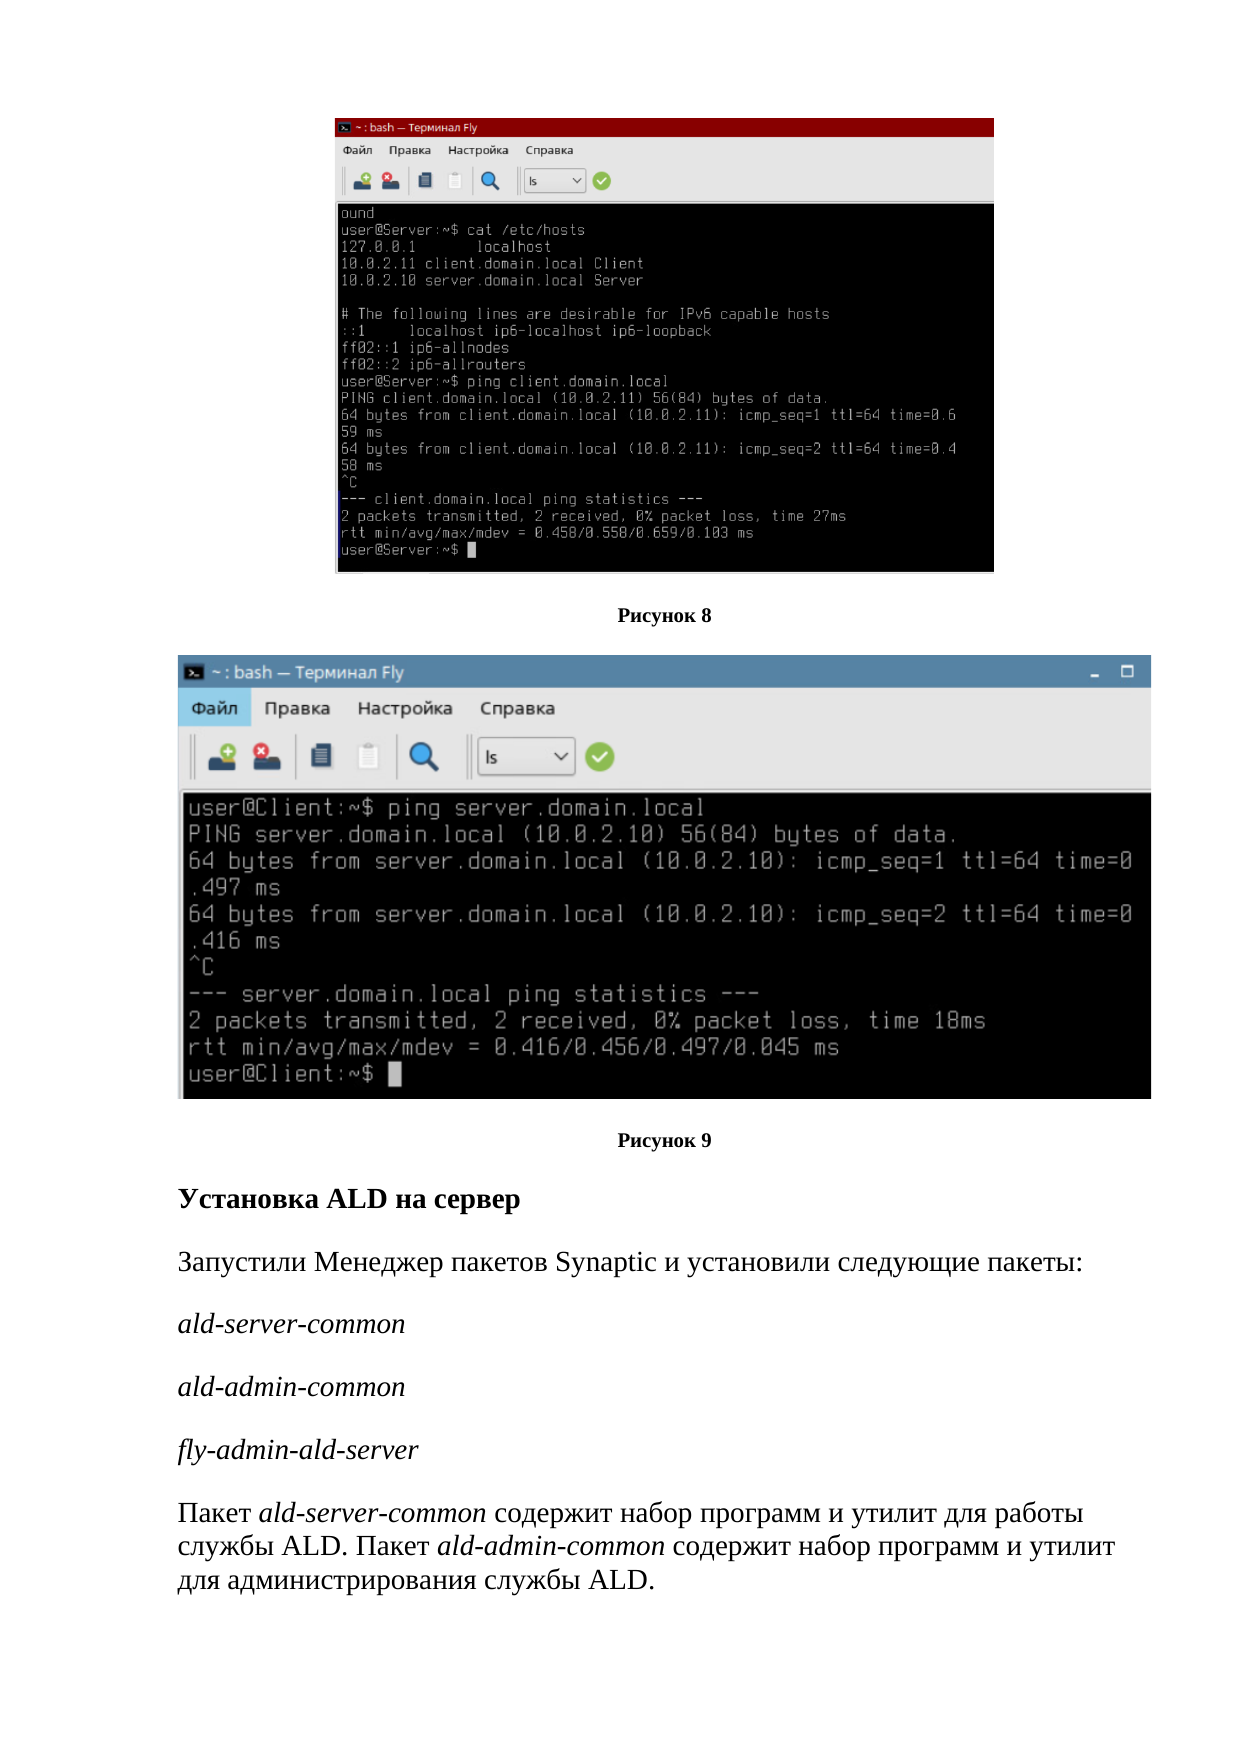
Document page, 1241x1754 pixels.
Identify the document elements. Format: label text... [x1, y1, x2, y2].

text fly-admin-ald-server [177, 1432, 1152, 1466]
text Пакет ald-server-common содержит набор программ и утилит для работы службы ALD. Пакет ald-admin-common содержит набор программ и утилит для администрирования службы ALD. [177, 1495, 1152, 1595]
text Установка ALD на сервер [177, 1181, 1152, 1215]
text Запустили Менеджер пакетов Synaptic и установили следующие пакеты: [177, 1244, 1152, 1277]
picture [177, 655, 1152, 1099]
text Рисунок 9 [177, 1128, 1152, 1152]
text ald-admin-common [177, 1369, 1152, 1403]
text ald-server-common [177, 1307, 1152, 1340]
picture [334, 118, 994, 574]
text Рисунок 8 [177, 602, 1152, 627]
